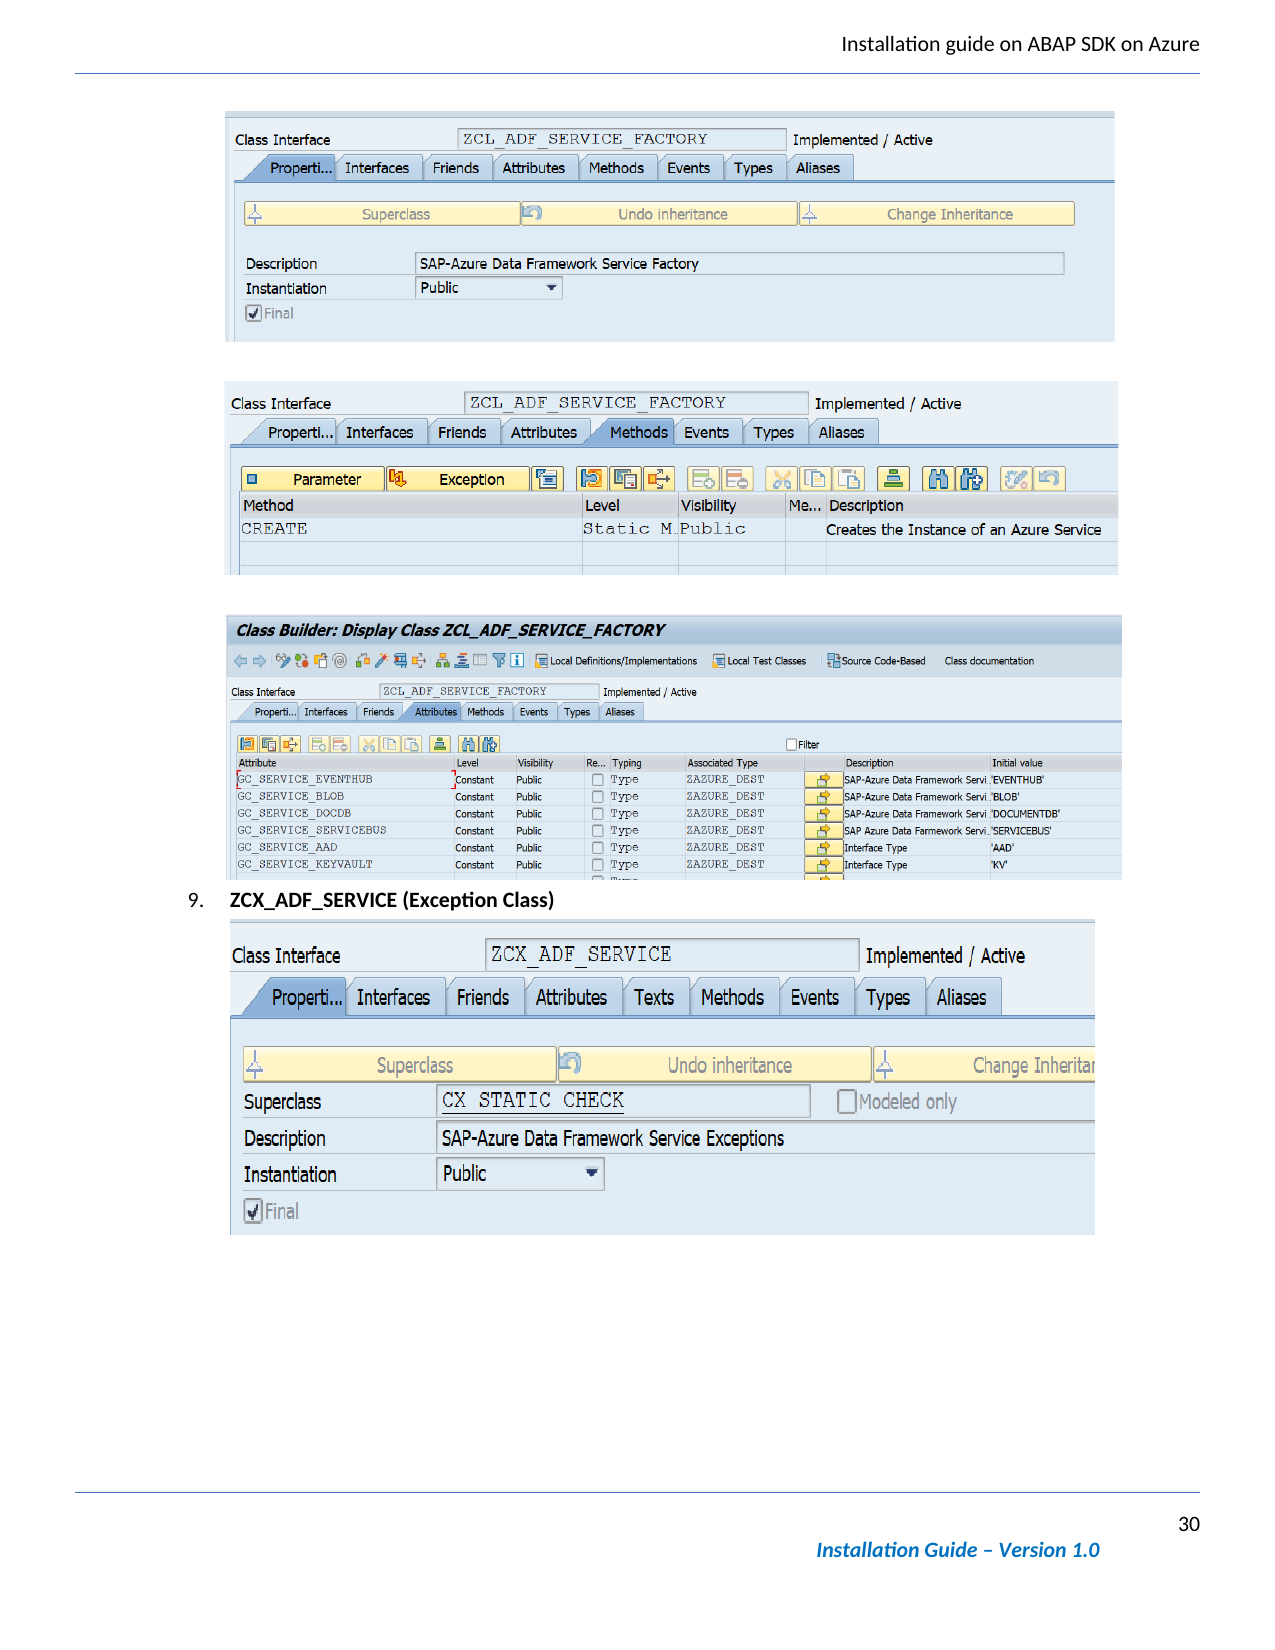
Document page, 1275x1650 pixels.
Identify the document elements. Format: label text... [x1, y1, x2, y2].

list ZCX_ADF_SERVICE (Exception Class) [187, 886, 1200, 913]
picture [224, 614, 1122, 880]
picture [224, 381, 1119, 575]
picture [225, 111, 1115, 342]
picture [230, 919, 1095, 1235]
